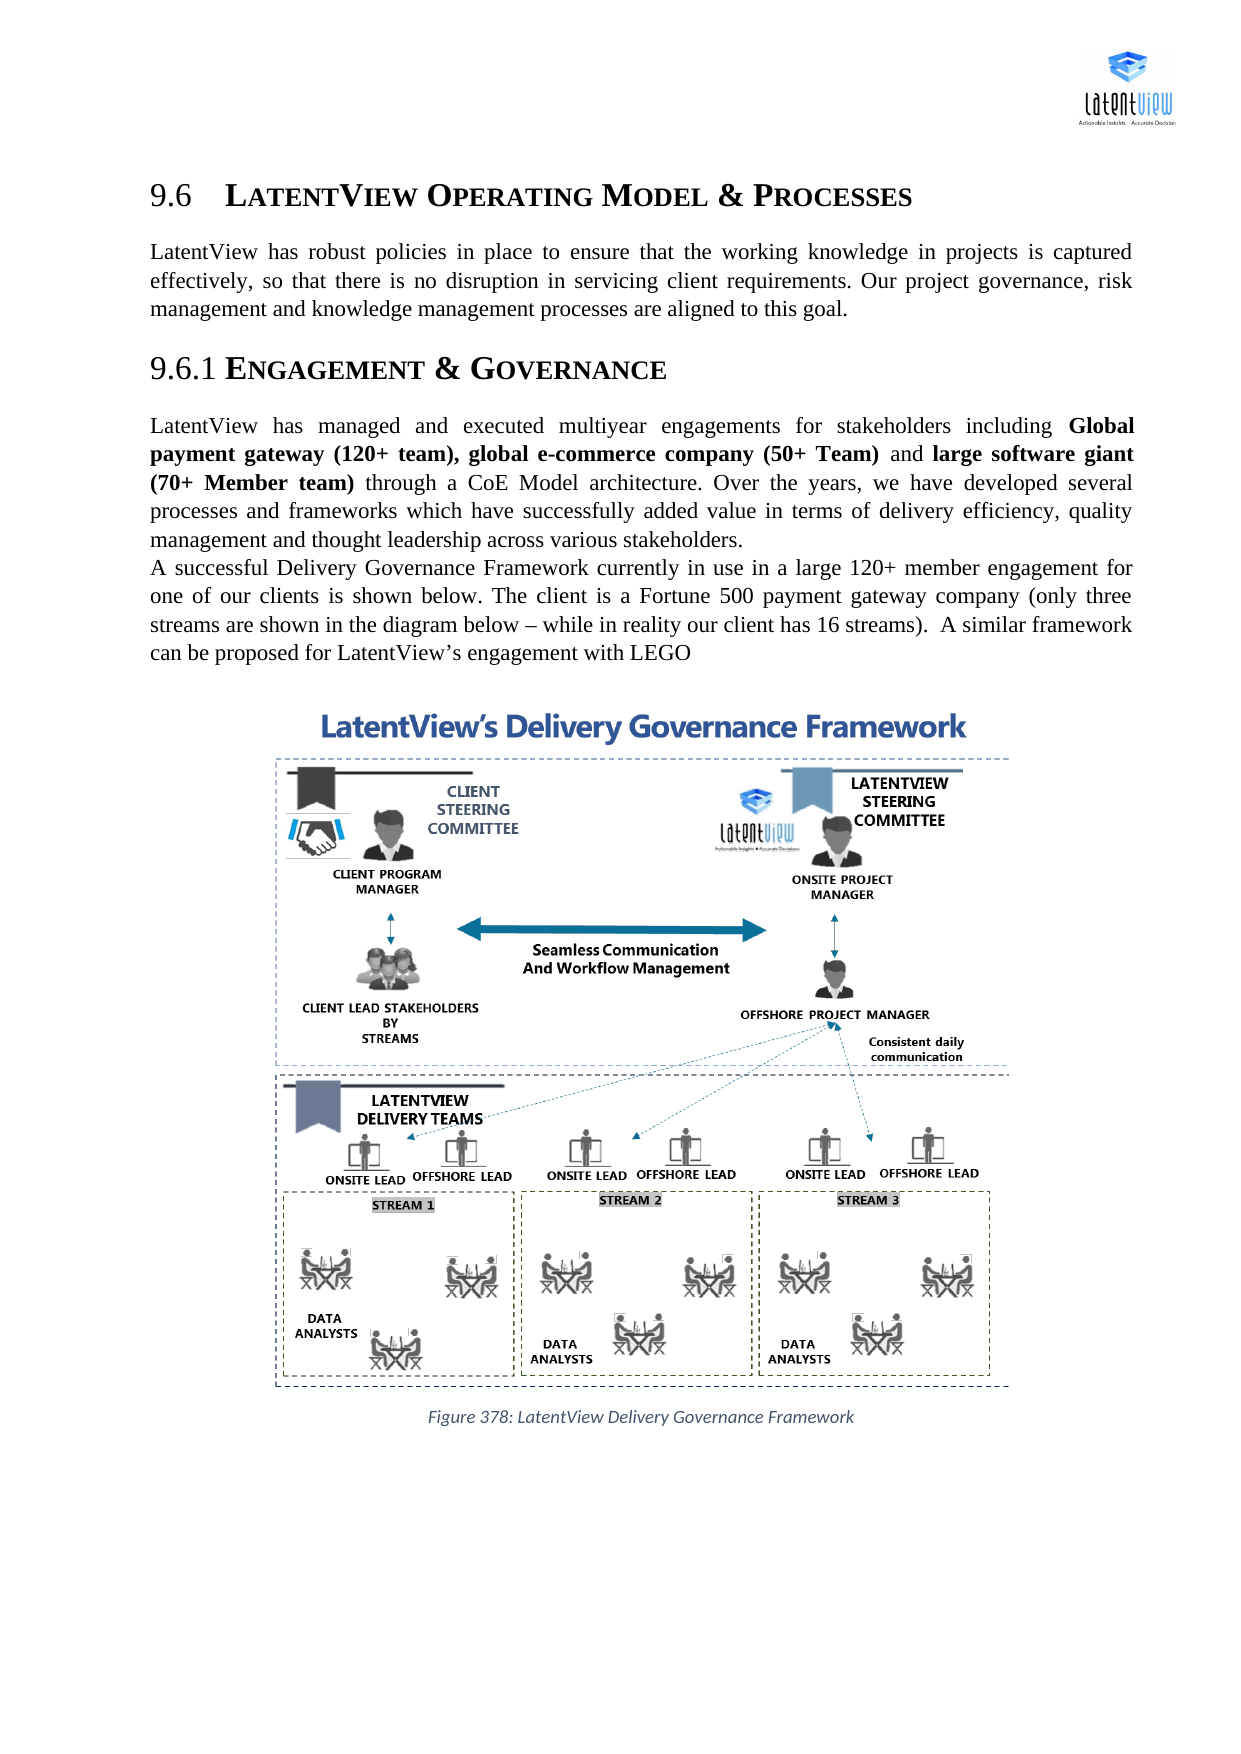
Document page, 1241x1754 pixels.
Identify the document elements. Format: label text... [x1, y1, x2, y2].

text Figure 378: LatentView Delivery Governance Framework [150, 1405, 1134, 1428]
text A successful Delivery Governance Framework currently in use in a large 120+ member engagement for one of our clients is shown below. The client is a Fortune 500 payment gateway company (only three streams are shown in the diagram below – while in reality our client has 16 streams). A similar framework can be proposed for LatentView’s engagement with LEGO [150, 554, 1134, 666]
picture [275, 696, 1009, 1387]
text LatentView has robust policies in place to ensure that the working knowledge in projects is captured effectively, so that there is no disruption in servicing client requirements. Our project governance, risk management and knowledge management processes are aligned to this goal. [150, 238, 1134, 322]
text Engagement & Governance [150, 349, 1048, 387]
picture [1078, 49, 1176, 125]
text LatentView Operating Model & Processes [150, 175, 1048, 213]
text LatentView has managed and executed multiyear engagements for stakeholders including Global payment gateway (120+ team), global e-commerce company (50+ Team) and large software giant (70+ Member team) through a CoE Model architecture. Over the years, we have developed several processes and frameworks which have successfully added value in terms of delivery efficiency, quality management and thought leadership across various stakeholders. [150, 412, 1134, 552]
